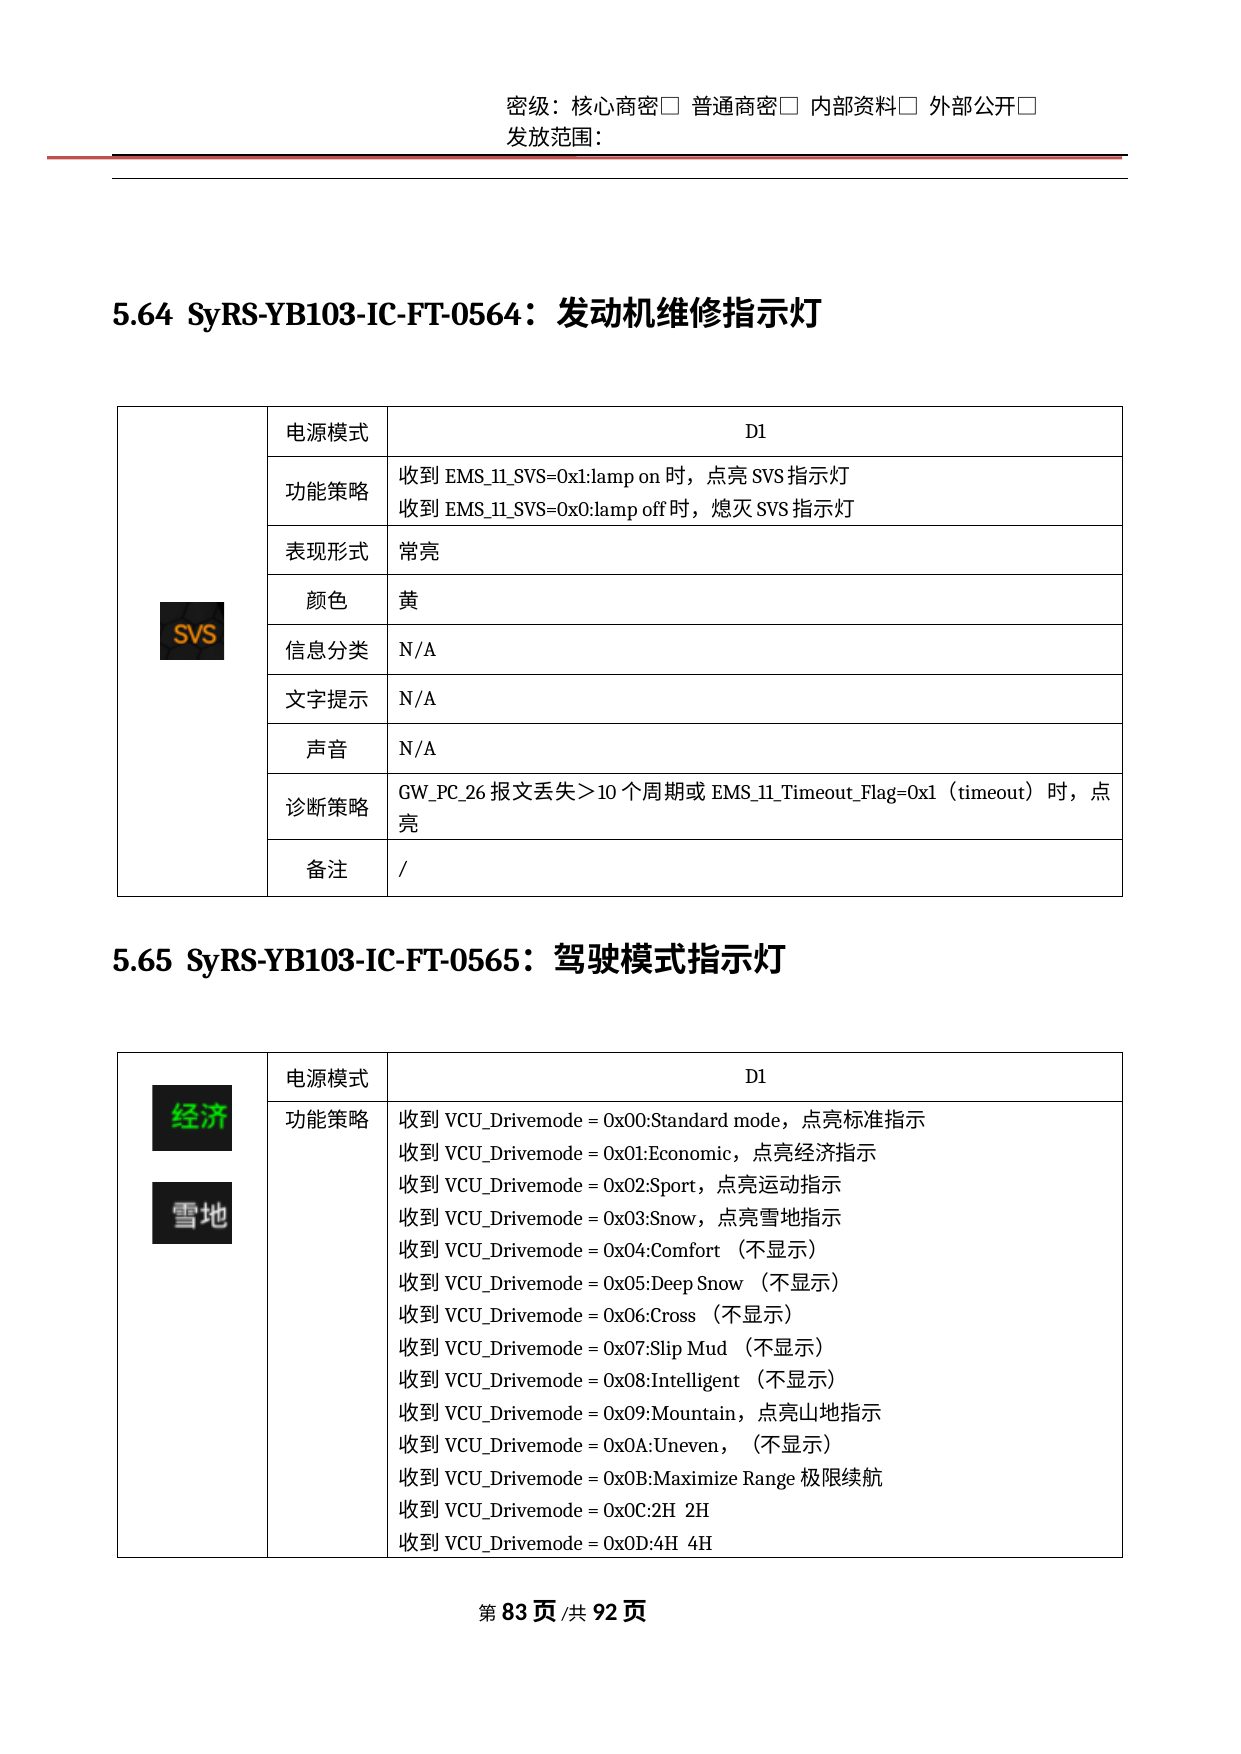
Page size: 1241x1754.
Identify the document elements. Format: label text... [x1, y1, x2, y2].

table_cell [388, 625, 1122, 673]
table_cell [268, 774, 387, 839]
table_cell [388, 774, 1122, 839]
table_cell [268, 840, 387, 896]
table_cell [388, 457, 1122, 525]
picture [152, 1085, 232, 1151]
subtitle 5.64 SyRS-YB103-IC-FT-0564：发动机维修指示灯 [112, 279, 1128, 344]
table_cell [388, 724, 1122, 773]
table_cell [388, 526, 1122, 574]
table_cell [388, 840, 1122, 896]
subtitle 5.65 SyRS-YB103-IC-FT-0565：驾驶模式指示灯 [112, 924, 1128, 989]
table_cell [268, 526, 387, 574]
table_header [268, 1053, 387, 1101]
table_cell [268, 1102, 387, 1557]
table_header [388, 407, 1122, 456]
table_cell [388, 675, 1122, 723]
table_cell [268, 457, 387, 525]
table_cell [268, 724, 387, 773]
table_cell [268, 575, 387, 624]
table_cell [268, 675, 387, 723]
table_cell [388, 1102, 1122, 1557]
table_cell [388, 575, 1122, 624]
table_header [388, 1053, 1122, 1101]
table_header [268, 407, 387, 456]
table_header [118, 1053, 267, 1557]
picture [152, 1182, 232, 1244]
picture [160, 602, 225, 660]
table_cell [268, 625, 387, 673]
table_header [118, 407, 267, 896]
